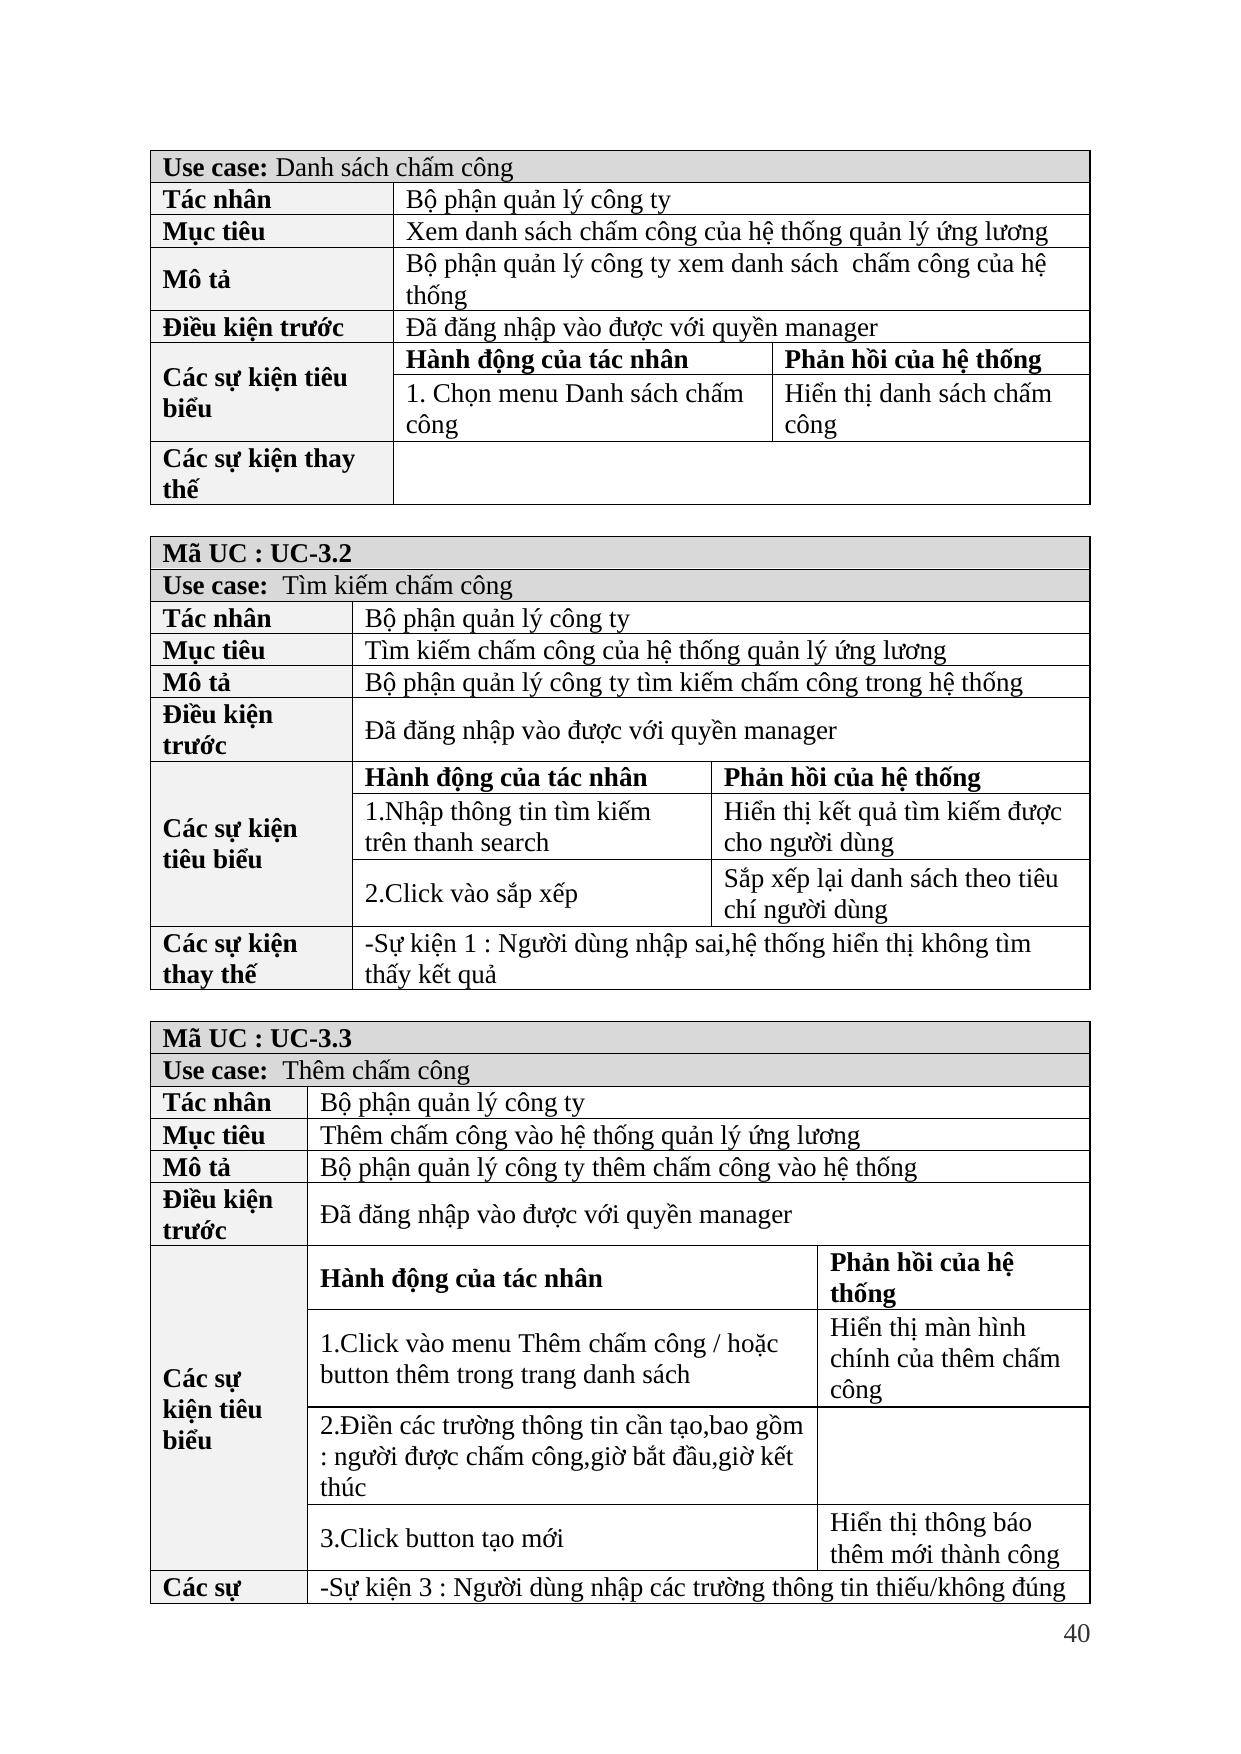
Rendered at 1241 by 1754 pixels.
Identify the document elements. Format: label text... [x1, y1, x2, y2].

table_cell Hành động của tác nhân [353, 762, 711, 793]
table_cell Hành động của tác nhân [308, 1246, 817, 1309]
table_cell Use case: Danh sách chấm công [151, 151, 1089, 182]
table_cell Bộ phận quản lý công ty xem danh sách chấm công của hệ thống [394, 248, 1089, 310]
table_cell Điều kiện trước [151, 698, 352, 761]
table_cell Tìm kiếm chấm công của hệ thống quản lý ứng lương [353, 634, 1089, 665]
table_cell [151, 1571, 307, 1603]
table_cell Phản hồi của hệ thống [712, 762, 1089, 793]
table_cell Các sự kiện tiêu biểu [151, 343, 393, 441]
table_cell Hiển thị danh sách chấm công [773, 375, 1089, 441]
table_cell Mô tả [151, 1151, 307, 1182]
table_cell Bộ phận quản lý công ty tìm kiếm chấm công trong hệ thống [353, 666, 1089, 697]
table_cell Các sự kiện thay thế [151, 927, 352, 989]
table_cell Các sự kiện tiêu biểu [151, 1246, 307, 1570]
table_cell Use case: Tìm kiếm chấm công [151, 570, 1089, 601]
table_cell Use case: Thêm chấm công [151, 1054, 1089, 1086]
table_cell -Sự kiện 1 : Người dùng nhập sai,hệ thống hiển thị không tìm thấy kết quả [353, 927, 1089, 989]
table_header Mã UC : UC-3.3 [151, 1022, 1089, 1053]
table_cell Điều kiện trước [151, 311, 393, 342]
table_cell Đã đăng nhập vào được với quyền manager [308, 1183, 1089, 1245]
table_cell Các sự kiện thay thế [151, 442, 393, 504]
table_cell 1.Click vào menu Thêm chấm công / hoặc button thêm trong trang danh sách [308, 1310, 817, 1406]
table_cell 3.Click button tạo mới [308, 1505, 817, 1570]
table_cell Xem danh sách chấm công của hệ thống quản lý ứng lương [394, 215, 1089, 247]
table_cell Mục tiêu [151, 634, 352, 665]
table_header Mã UC : UC-3.2 [151, 537, 1089, 568]
table_cell Hiển thị kết quả tìm kiếm được cho người dùng [712, 794, 1089, 859]
table_cell Điều kiện trước [151, 1183, 307, 1245]
table_cell Bộ phận quản lý công ty [394, 183, 1089, 214]
table_cell Bộ phận quản lý công ty thêm chấm công vào hệ thống [308, 1151, 1089, 1182]
table_cell Mô tả [151, 248, 393, 310]
table_cell Phản hồi của hệ thống [773, 343, 1089, 374]
table_cell Đã đăng nhập vào được với quyền manager [353, 698, 1089, 761]
table_cell 1.Nhập thông tin tìm kiếm trên thanh search [353, 794, 711, 859]
table_cell Hiển thị thông báo thêm mới thành công [818, 1505, 1089, 1570]
table_cell Tác nhân [151, 602, 352, 633]
table_cell Đã đăng nhập vào được với quyền manager [394, 311, 1089, 342]
table_cell [394, 442, 1089, 504]
table_cell Mục tiêu [151, 215, 393, 247]
table_cell Bộ phận quản lý công ty [308, 1087, 1089, 1118]
table_cell 2.Điền các trường thông tin cần tạo,bao gồm : người được chấm công,giờ bắt đầu,giờ kết thúc [308, 1408, 817, 1504]
table_cell Hiển thị màn hình chính của thêm chấm công [818, 1310, 1089, 1406]
table_cell Tác nhân [151, 183, 393, 214]
table_cell 2.Click vào sắp xếp [353, 860, 711, 926]
table_cell Mục tiêu [151, 1119, 307, 1150]
table_cell Các sự kiện tiêu biểu [151, 762, 352, 926]
table_cell Phản hồi của hệ thống [818, 1246, 1089, 1309]
table_cell Bộ phận quản lý công ty [353, 602, 1089, 633]
table_cell Mô tả [151, 666, 352, 697]
table_cell 1. Chọn menu Danh sách chấm công [394, 375, 772, 441]
table_cell Tác nhân [151, 1087, 307, 1118]
table_cell [818, 1408, 1089, 1504]
table_cell Sắp xếp lại danh sách theo tiêu chí người dùng [712, 860, 1089, 926]
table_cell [308, 1571, 1089, 1603]
table_cell Thêm chấm công vào hệ thống quản lý ứng lương [308, 1119, 1089, 1150]
table_cell Hành động của tác nhân [394, 343, 772, 374]
